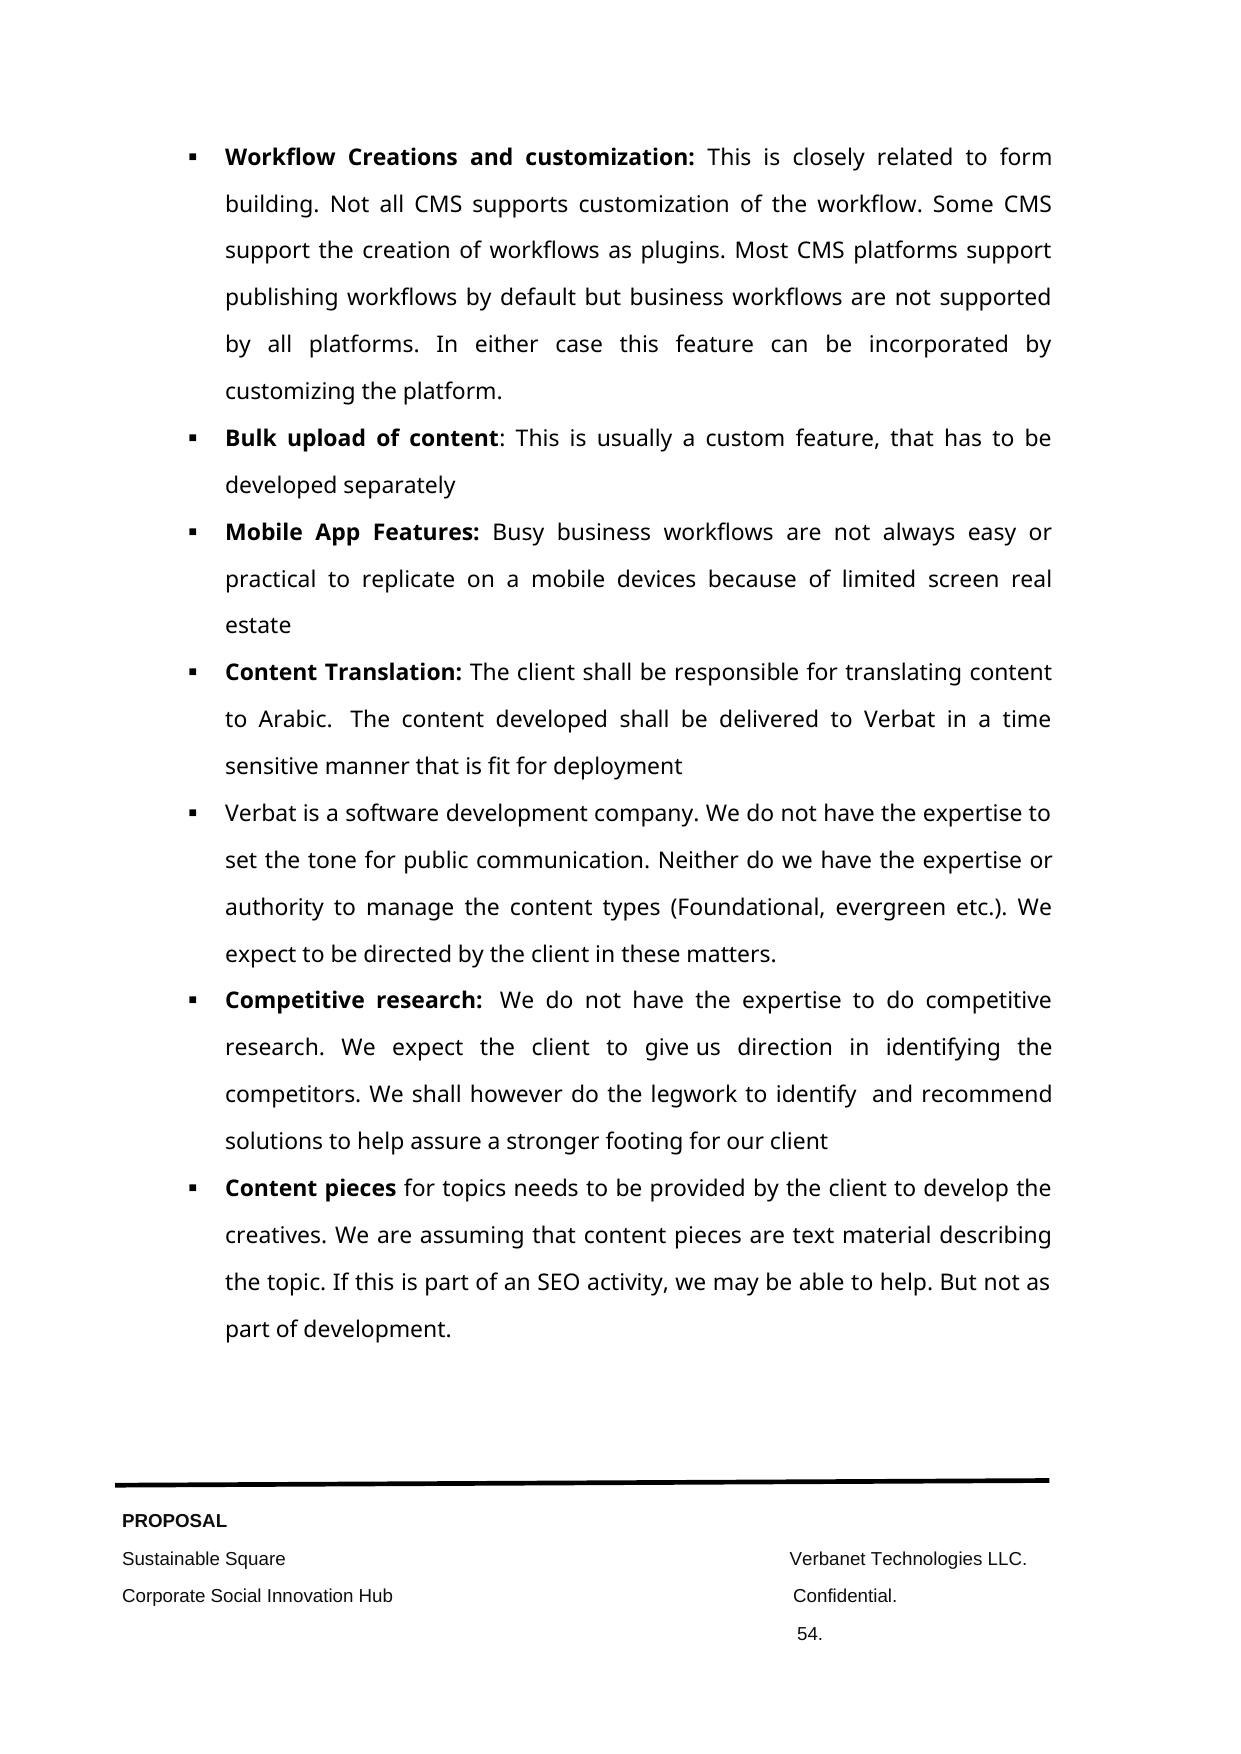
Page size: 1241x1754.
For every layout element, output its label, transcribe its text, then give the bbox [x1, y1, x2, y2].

list Competitive research: We do not have the expertise to do competitive research. We expect the client to give us direction in identifying the competitors. We shall however do the legwork to identify and recommend solutions to help assure a stronger footing for our client [187, 984, 1053, 1156]
list Content pieces for topics needs to be provided by the client to develop the creatives. We are assuming that content pieces are text material describing the topic. If this is part of an SEO activity, we may be able to help. But not as part of development. [187, 1172, 1053, 1344]
list Verbat is a software development company. We do not have the expertise to set the tone for public communication. Neither do we have the expertise or authority to manage the content types (Foundational, evergreen etc.). We expect to be directed by the client in these matters. [187, 797, 1053, 969]
list Content Translation: The client shall be responsible for translating content to Arabic. The content developed shall be delivered to Verbat in a time sensitive manner that is fit for deployment [187, 656, 1053, 781]
list Workflow Creations and customization: This is closely related to form building. Not all CMS supports customization of the workflow. Some CMS support the creation of workflows as plugins. Most CMS platforms support publishing workflows by default but business workflows are not supported by all platforms. In either case this feature can be incorporated by customizing the platform. [187, 141, 1053, 406]
list Mobile App Features: Busy business workflows are not always easy or practical to replicate on a mobile devices because of limited screen real estate [187, 516, 1053, 641]
list Bulk upload of content: This is usually a custom feature, that has to be developed separately [187, 422, 1053, 500]
